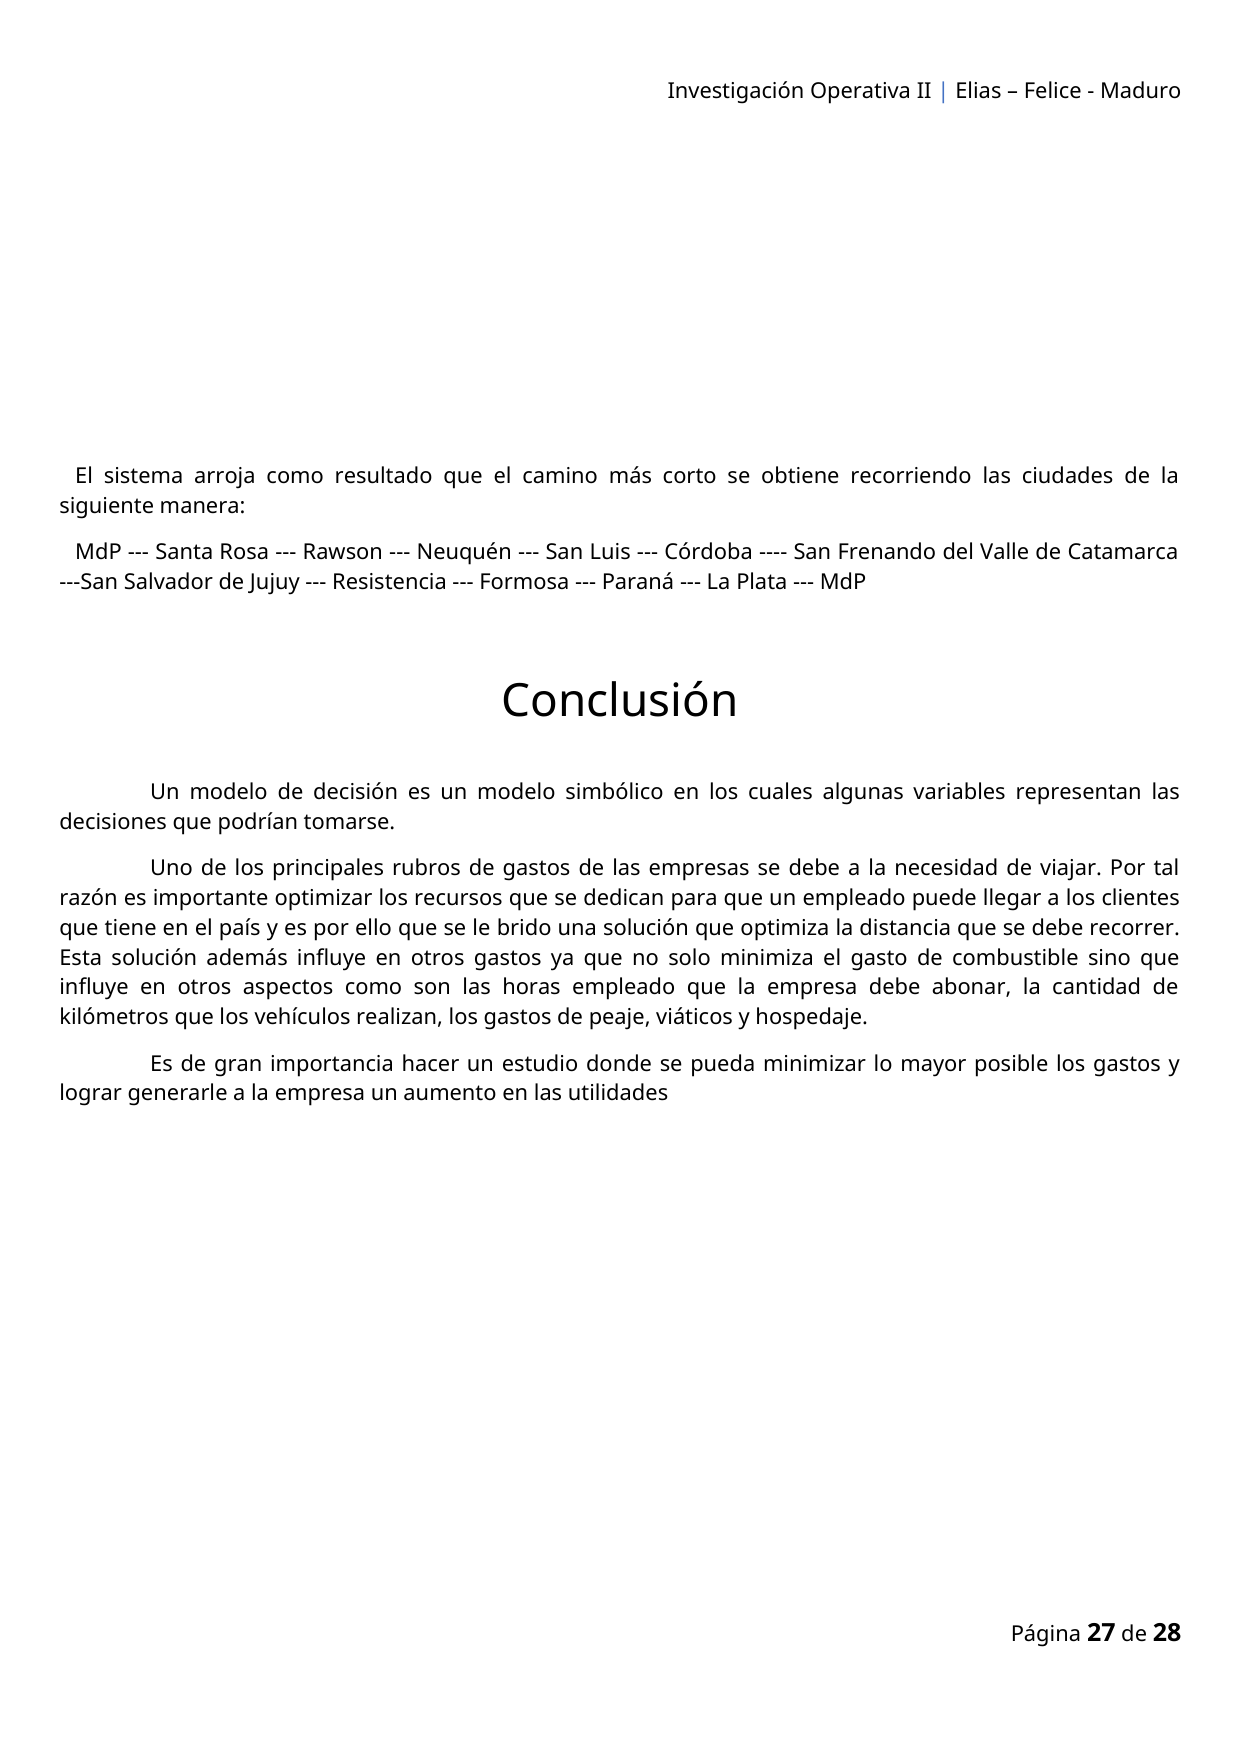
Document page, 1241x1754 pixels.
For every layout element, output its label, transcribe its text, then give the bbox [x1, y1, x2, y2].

text Un modelo de decisión es un modelo simbólico en los cuales algunas variables representan las decisiones que podrían tomarse. [59, 776, 1181, 836]
text MdP --- Santa Rosa --- Rawson --- Neuquén --- San Luis --- Córdoba ---- San Frenando del Valle de Catamarca ---San Salvador de Jujuy --- Resistencia --- Formosa --- Paraná --- La Plata --- MdP [59, 536, 1181, 596]
subtitle Conclusión [0, 667, 1240, 729]
text El sistema arroja como resultado que el camino más corto se obtiene recorriendo las ciudades de la siguiente manera: [59, 460, 1181, 519]
text Es de gran importancia hacer un estudio donde se pueda minimizar lo mayor posible los gastos y lograr generarle a la empresa un aumento en las utilidades [59, 1048, 1181, 1107]
text Uno de los principales rubros de gastos de las empresas se debe a la necesidad de viajar. Por tal razón es importante optimizar los recursos que se dedican para que un empleado puede llegar a los clientes que tiene en el país y es por ello que se le brido una solución que optimiza la distancia que se debe recorrer. Esta solución además influye en otros gastos ya que no solo minimiza el gasto de combustible sino que influye en otros aspectos como son las horas empleado que la empresa debe abonar, la cantidad de kilómetros que los vehículos realizan, los gastos de peaje, viáticos y hospedaje. [59, 852, 1181, 1031]
